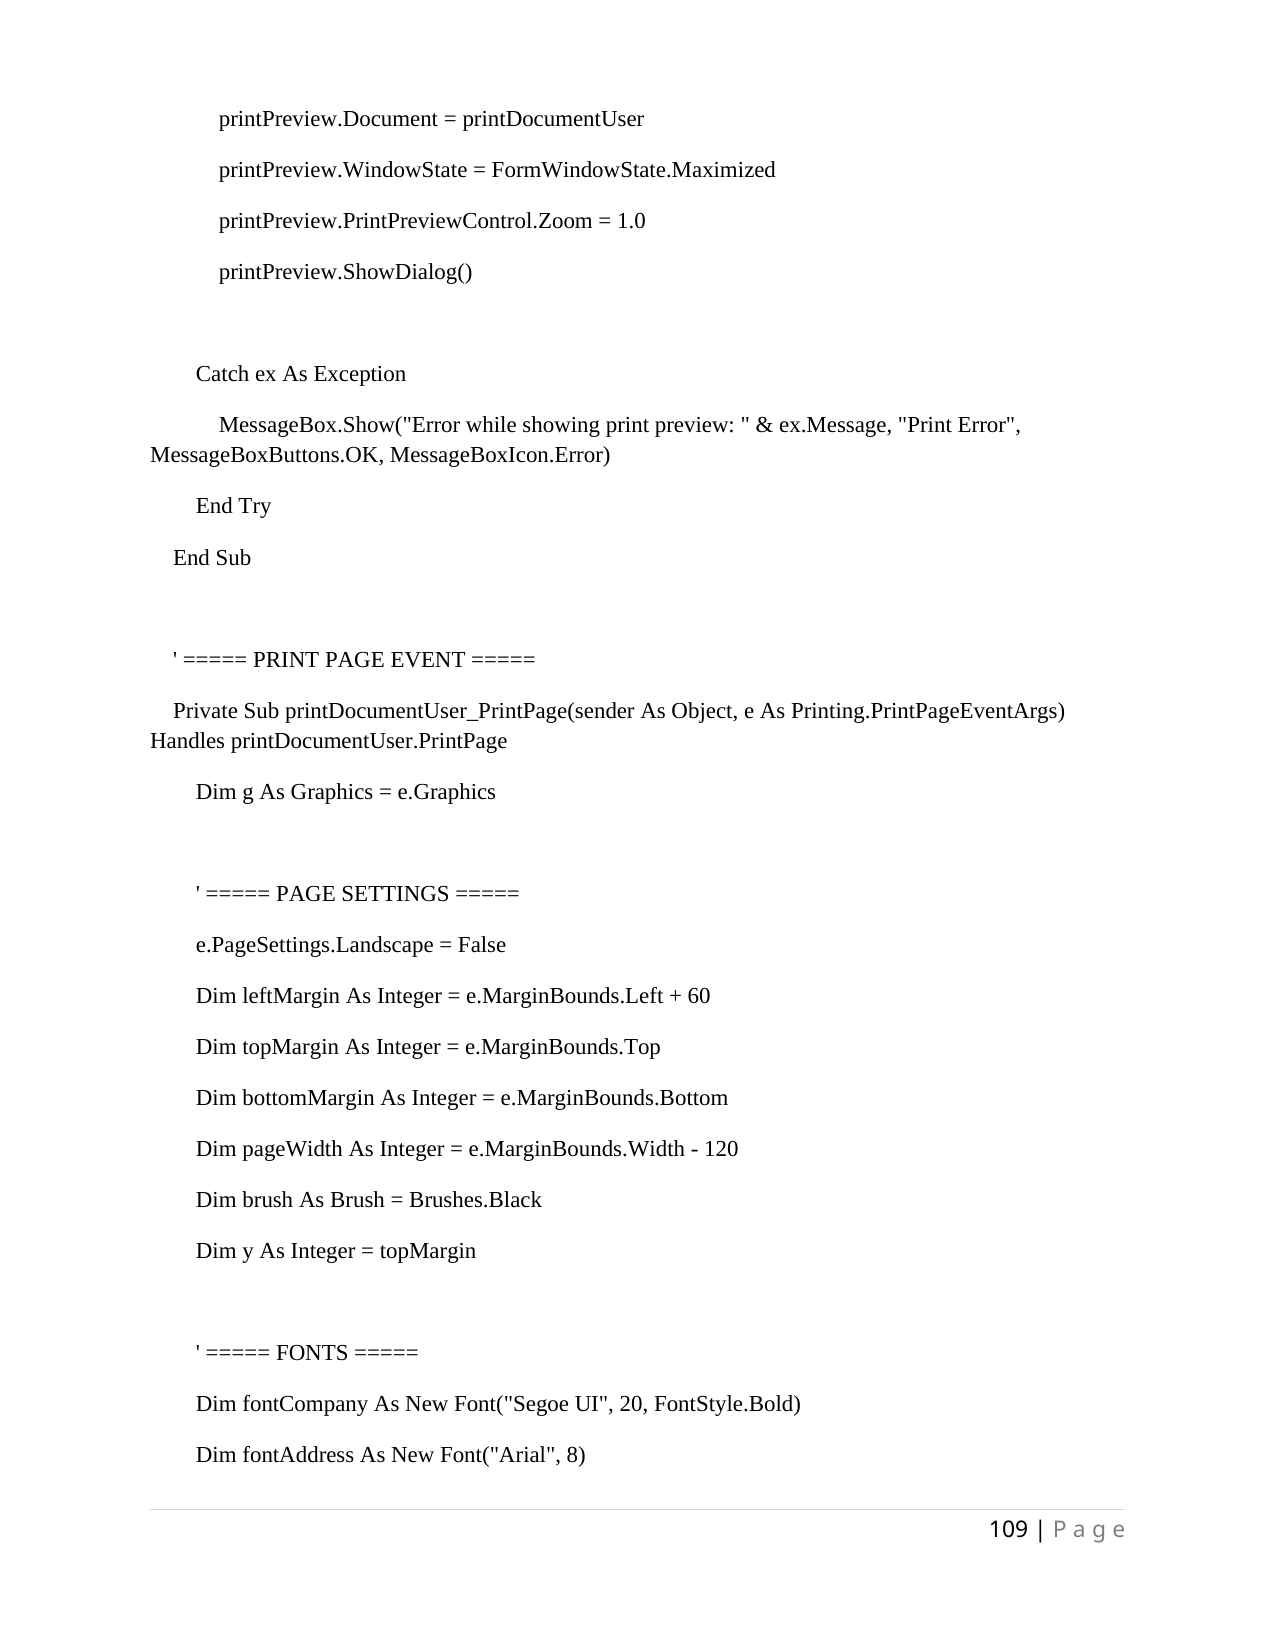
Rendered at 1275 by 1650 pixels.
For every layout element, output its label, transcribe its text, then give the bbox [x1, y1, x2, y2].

text Dim bottomMargin As Integer = e.MarginBounds.Bottom [150, 1084, 1125, 1111]
text Dim g As Graphics = e.Graphics [150, 778, 1125, 804]
text End Try [150, 492, 1125, 519]
text printPreview.ShowDialog() [150, 258, 1125, 284]
text ' ===== PAGE SETTINGS ===== [150, 880, 1125, 906]
text Dim y As Integer = topMargin [150, 1237, 1125, 1264]
text printPreview.Document = printDocumentUser [150, 105, 1125, 131]
text e.PageSettings.Landscape = False [150, 931, 1125, 957]
text printPreview.PrintPreviewControl.Zoom = 1.0 [150, 207, 1125, 233]
text Dim fontAddress As New Font("Arial", 8) [150, 1441, 1125, 1468]
text Dim fontCompany As New Font("Segoe UI", 20, FontStyle.Bold) [150, 1390, 1125, 1417]
text Private Sub printDocumentUser_PrintPage(sender As Object, e As Printing.PrintPageEventArgs) Handles printDocumentUser.PrintPage [150, 697, 1125, 753]
text Dim brush As Brush = Brushes.Black [150, 1186, 1125, 1213]
text ' ===== PRINT PAGE EVENT ===== [150, 646, 1125, 672]
text MessageBox.Show("Error while showing print preview: " & ex.Message, "Print Error", MessageBoxButtons.OK, MessageBoxIcon.Error) [150, 411, 1125, 468]
text printPreview.WindowState = FormWindowState.Maximized [150, 156, 1125, 182]
text Dim topMargin As Integer = e.MarginBounds.Top [150, 1033, 1125, 1059]
text Dim leftMargin As Integer = e.MarginBounds.Left + 60 [150, 982, 1125, 1008]
text ' ===== FONTS ===== [150, 1339, 1125, 1366]
text Dim pageWidth As Integer = e.MarginBounds.Width - 120 [150, 1135, 1125, 1162]
text Catch ex As Exception [150, 360, 1125, 387]
text End Sub [150, 543, 1125, 570]
